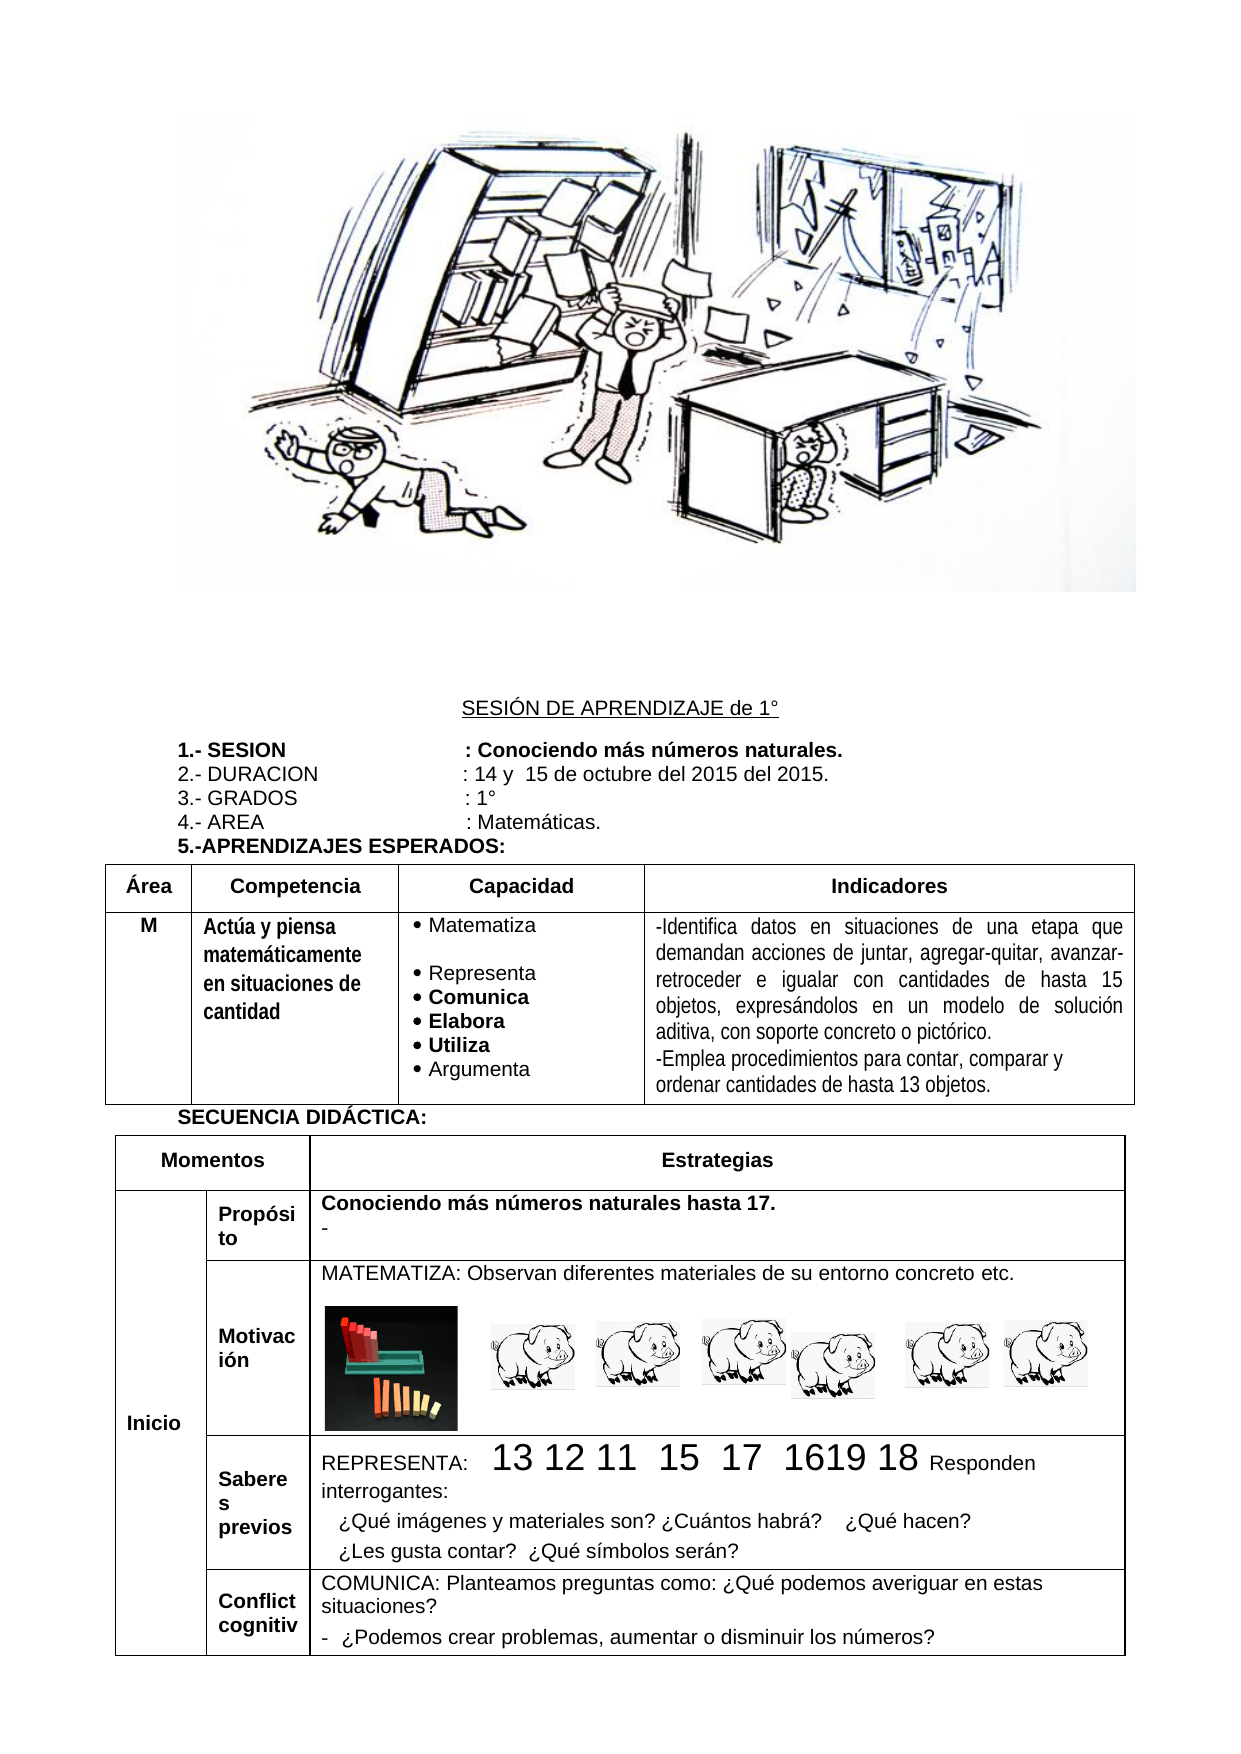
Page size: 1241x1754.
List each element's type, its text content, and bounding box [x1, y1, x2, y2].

table_cell Conociendo más números naturales hasta 17. [311, 1191, 1124, 1260]
picture [177, 115, 1137, 592]
text SESIÓN DE APRENDIZAJE de 1° [177, 696, 1063, 720]
table_cell Matematiza Representa Comunica Elabora Utiliza Argumenta [399, 913, 644, 1103]
text 1.- SESION : Conociendo más números naturales. [177, 738, 1063, 762]
table_cell MATEMATIZA: Observan diferentes materiales de su entorno concreto etc. [311, 1261, 1124, 1434]
table_cell Motivación [207, 1261, 309, 1434]
picture [490, 1324, 575, 1390]
text 2.- DURACION : 14 y 15 de octubre del 2015 del 2015. [177, 762, 1063, 786]
picture [905, 1322, 990, 1388]
table_cell Inicio [116, 1191, 206, 1655]
table_cell COMUNICA: Planteamos preguntas como: ¿Qué podemos averiguar en estas situaciones? ¿Podemos crear problemas, aumentar o disminuir los números? [311, 1570, 1124, 1655]
picture [791, 1332, 876, 1399]
table_header Competencia [192, 865, 398, 912]
table_header Capacidad [399, 865, 644, 912]
table_cell Saberes previos [207, 1436, 309, 1569]
table_cell Actúa y piensa matemáticamente en situaciones de cantidad [192, 913, 398, 1103]
table_header Indicadores [645, 865, 1134, 912]
text 3.- GRADOS : 1° [177, 786, 1063, 810]
table_header Estrategias [311, 1136, 1124, 1189]
table_cell -Identifica datos en situaciones de una etapa que demandan acciones de juntar, agregar-quitar, avanzar-retroceder e igualar con cantidades de hasta 15 objetos, expresándolos en un modelo de solución aditiva, con soporte concreto o pictórico. -Emplea procedimientos para contar, comparar y ordenar cantidades de hasta 13 objetos. [645, 913, 1134, 1103]
picture [701, 1318, 787, 1385]
text 4.- AREA : Matemáticas. [177, 810, 1063, 834]
text SECUENCIA DIDÁCTICA: [177, 1105, 1063, 1128]
text 5.-APRENDIZAJES ESPERADOS: [177, 834, 1063, 858]
picture [1003, 1320, 1088, 1387]
table_cell REPRESENTA: 13 12 11 15 17 1619 18 Responden interrogantes: ¿Qué imágenes y materiales son? ¿Cuántos habrá? ¿Qué hacen? ¿Les gusta contar? ¿Qué símbolos serán? [311, 1436, 1124, 1569]
table_cell M [106, 913, 191, 1103]
table_cell Conflictcognitiv [207, 1570, 309, 1655]
table_header Momentos [116, 1136, 309, 1189]
table_cell Propósito [207, 1191, 309, 1260]
picture [595, 1321, 680, 1387]
table_header Área [106, 865, 191, 912]
